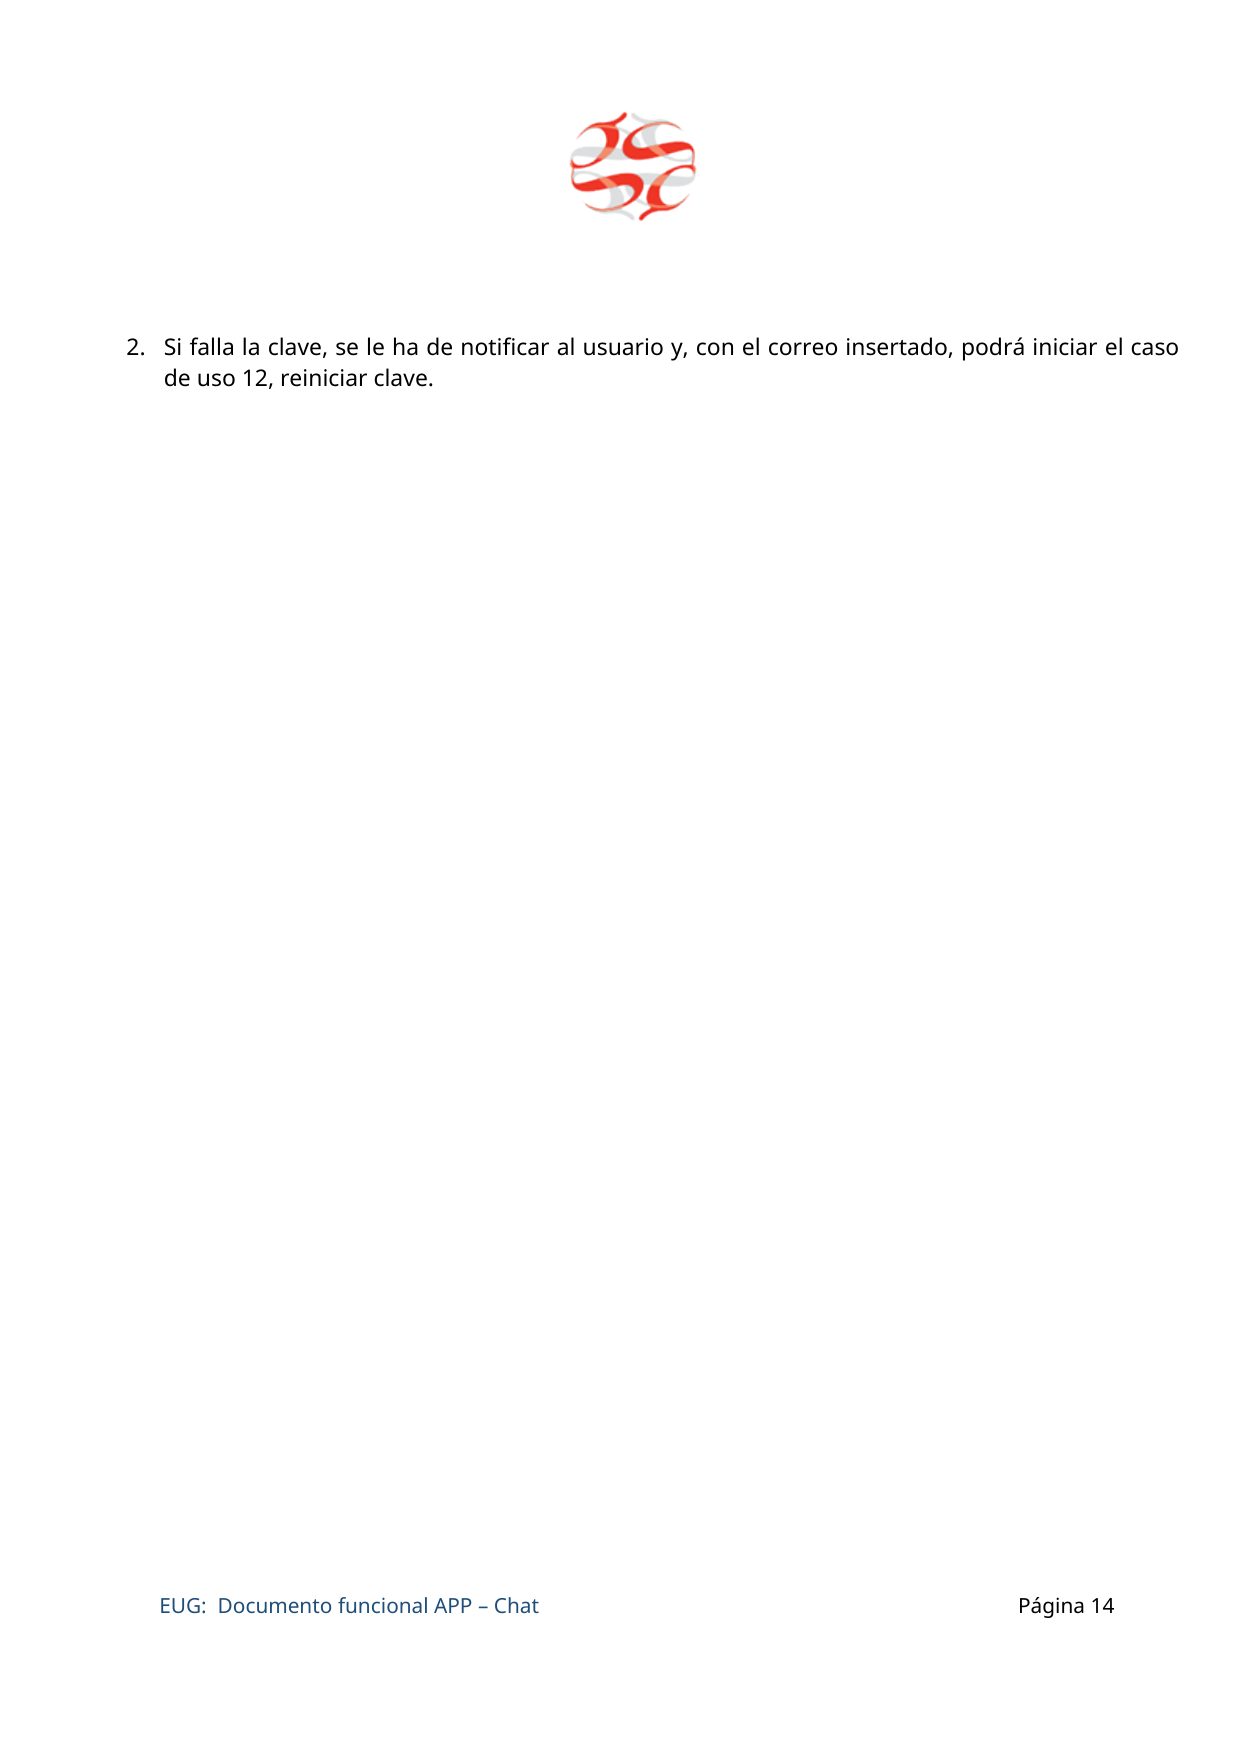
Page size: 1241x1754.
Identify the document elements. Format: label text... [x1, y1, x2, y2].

picture [559, 86, 711, 237]
list Si falla la clave, se le ha de notificar al usuario y, con el correo insertado, podrá iniciar el caso de uso 12, reiniciar clave. [126, 331, 1181, 393]
